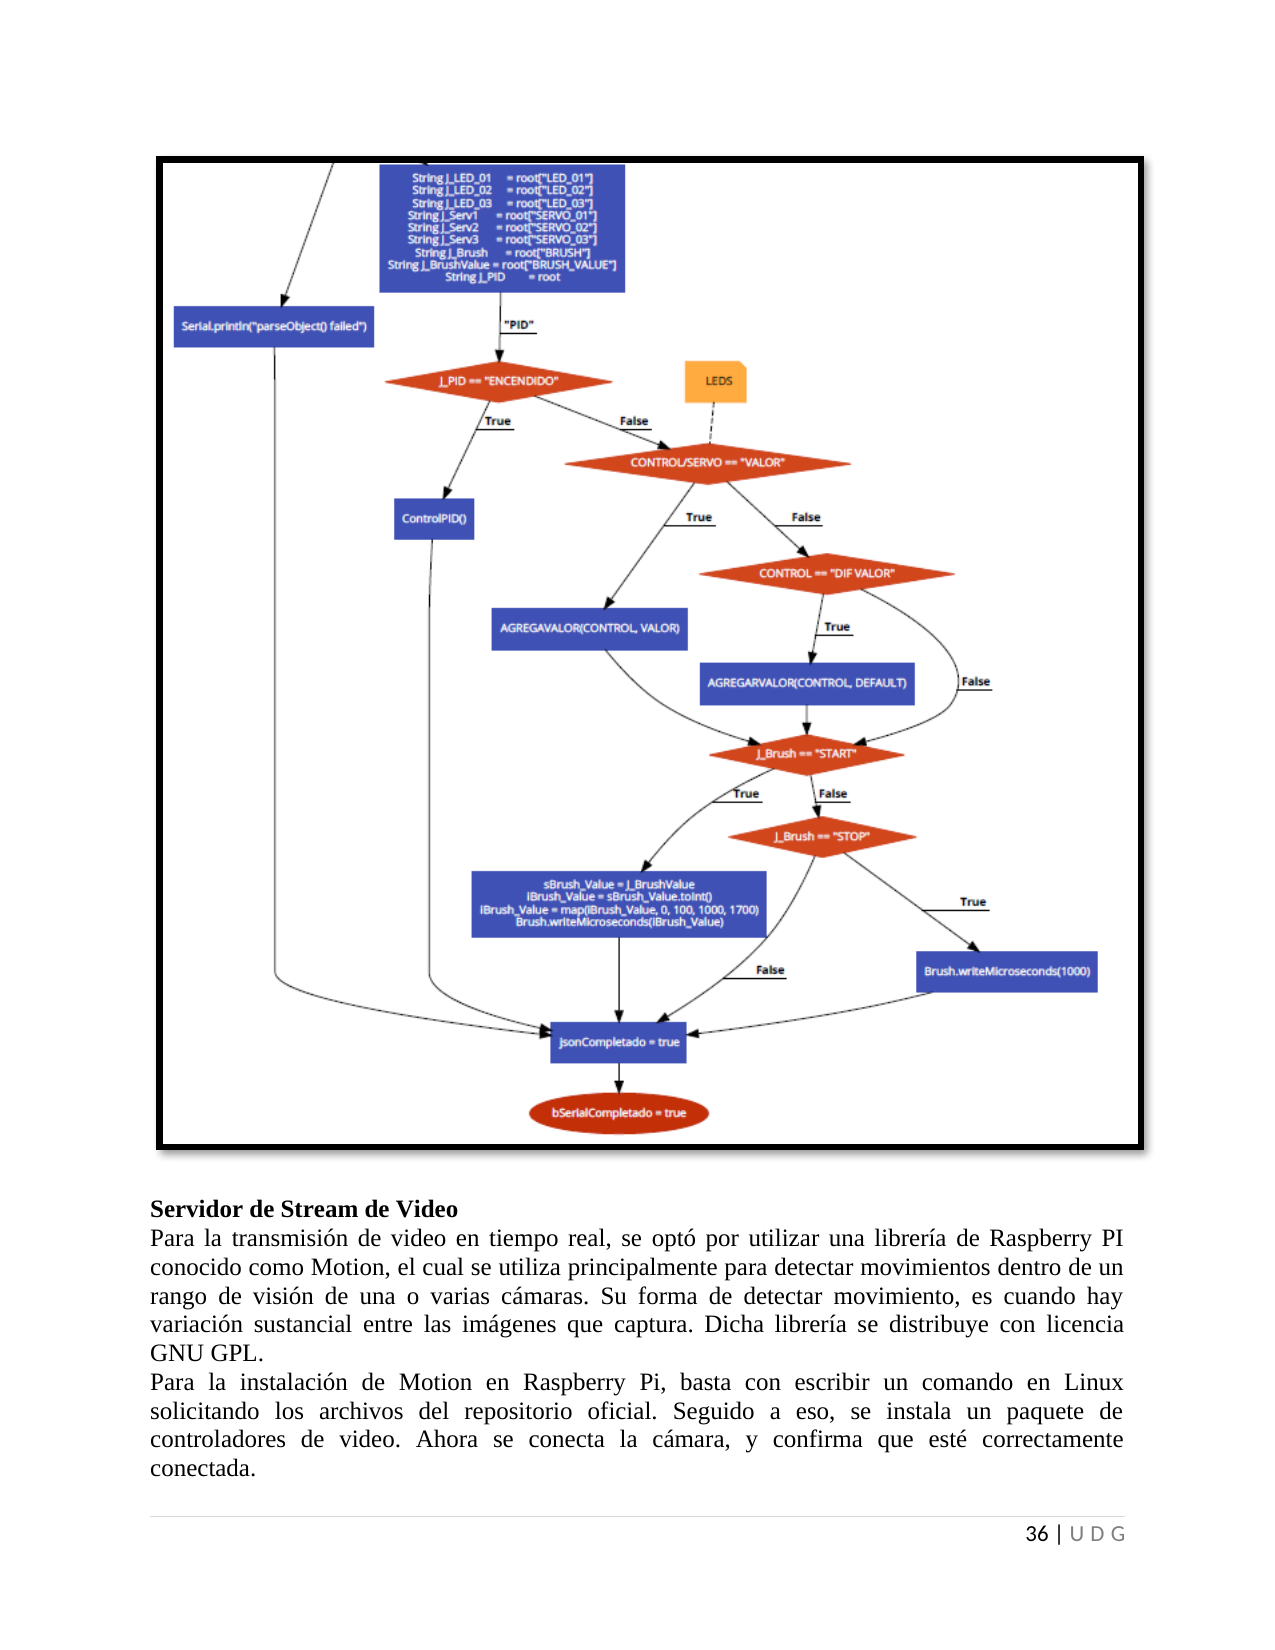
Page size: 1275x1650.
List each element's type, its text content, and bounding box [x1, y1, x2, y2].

text Para la instalación de Motion en Raspberry Pi, basta con escribir un comando en Linux solicitando los archivos del repositorio oficial. Seguido a eso, se instala un paquete de controladores de video. Ahora se conecta la cámara, y confirma que esté correctamente conectada. [150, 1367, 1125, 1482]
picture [163, 163, 1138, 1144]
text Para la transmisión de video en tiempo real, se optó por utilizar una librería de Raspberry PI conocido como Motion, el cual se utiliza principalmente para detectar movimientos dentro de un rango de visión de una o varias cámaras. Su forma de detectar movimiento, es cuando hay variación sustancial entre las imágenes que captura. Dicha librería se distribuye con licencia GNU GPL. [150, 1223, 1125, 1367]
text Servidor de Stream de Video [150, 1194, 1125, 1223]
